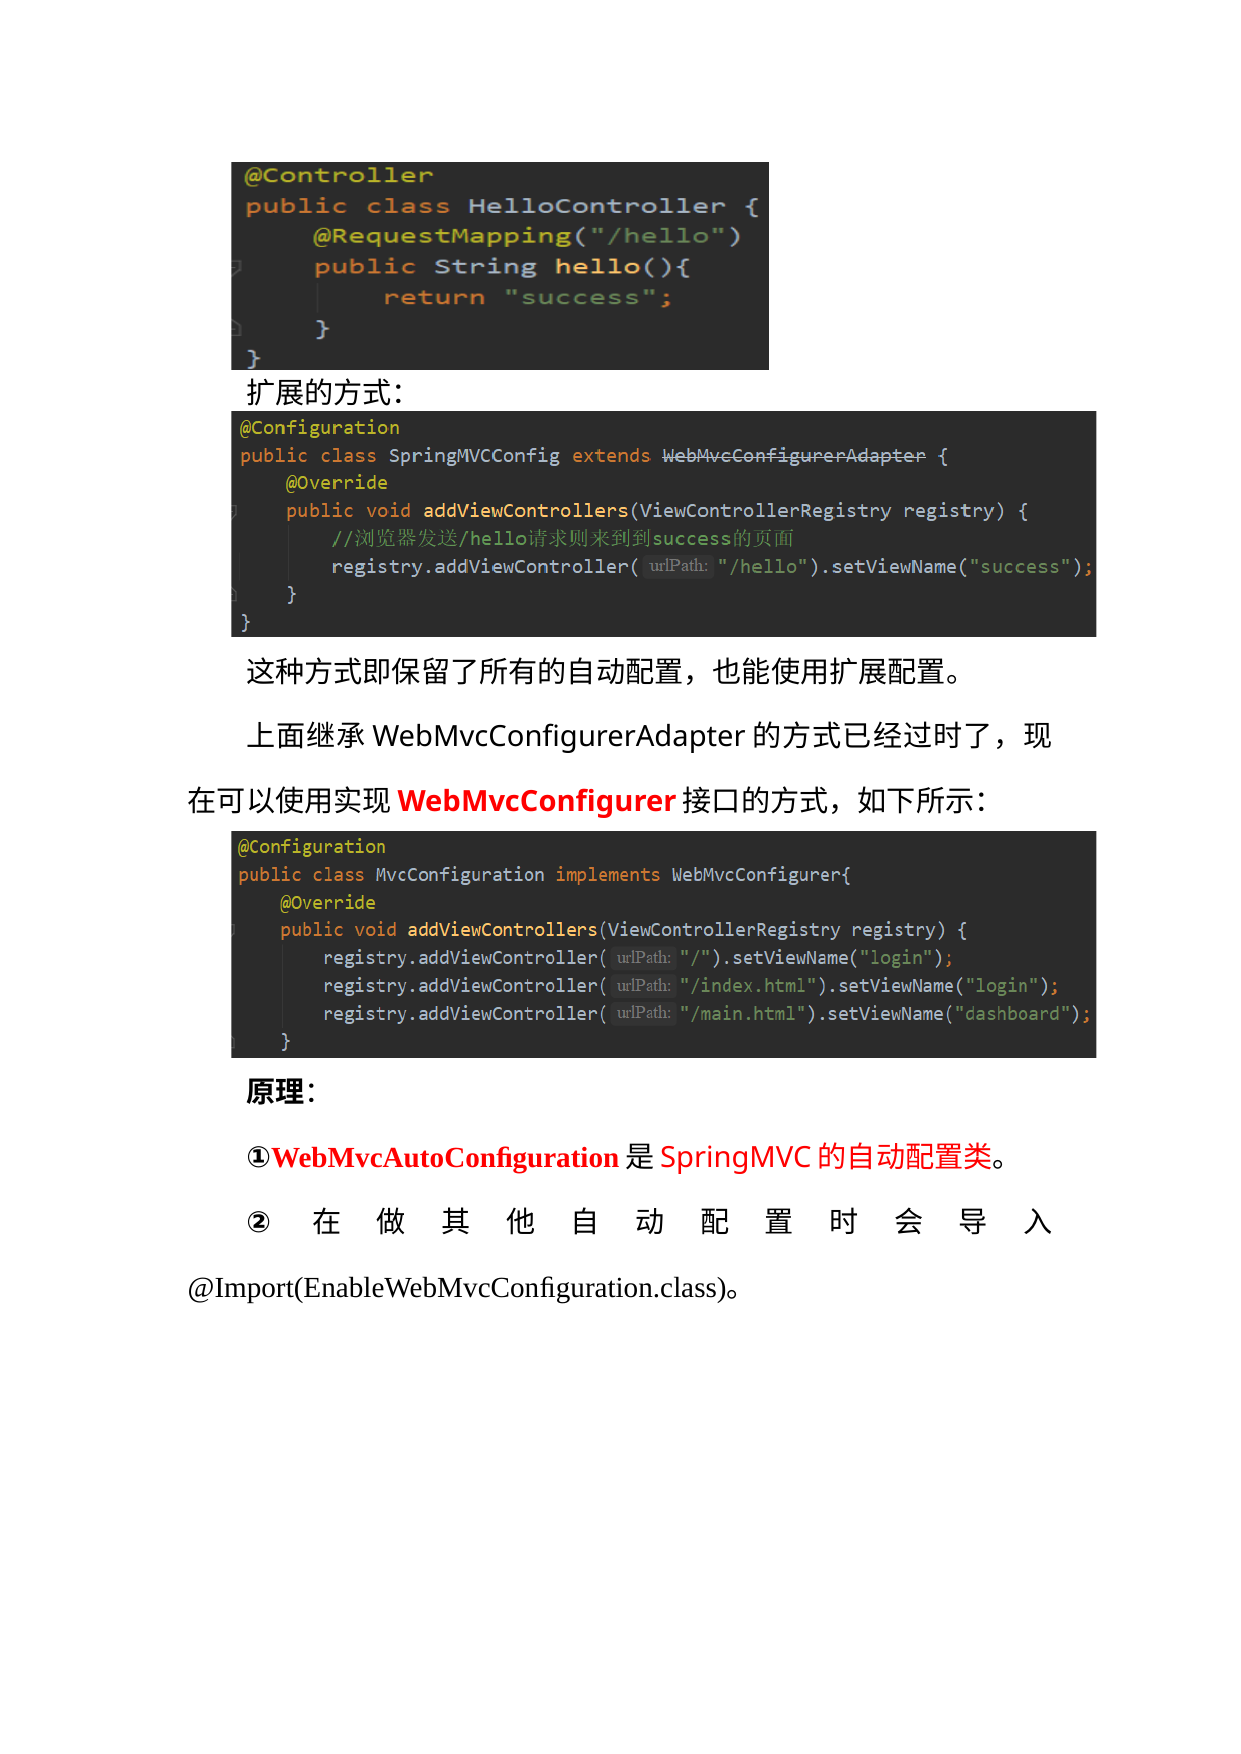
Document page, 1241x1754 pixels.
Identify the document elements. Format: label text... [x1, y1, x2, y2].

text ①WebMvcAutoConﬁguration是SpringMVC的自动配置类。 [187, 1122, 1053, 1187]
text ②在做其他自动配置时会导入@Import(EnableWebMvcConﬁguration.class)。 [187, 1187, 1053, 1317]
text 这种方式即保留了所有的自动配置，也能使用扩展配置。 [187, 637, 1053, 702]
text 扩展的方式： [187, 369, 1053, 412]
picture [231, 411, 1097, 637]
picture [231, 162, 769, 370]
picture [231, 831, 1097, 1058]
text 原理： [187, 1057, 1053, 1122]
text 上面继承WebMvcConfigurerAdapter的方式已经过时了，现在可以使用实现WebMvcConfigurer接口的方式，如下所示： [187, 702, 1053, 832]
